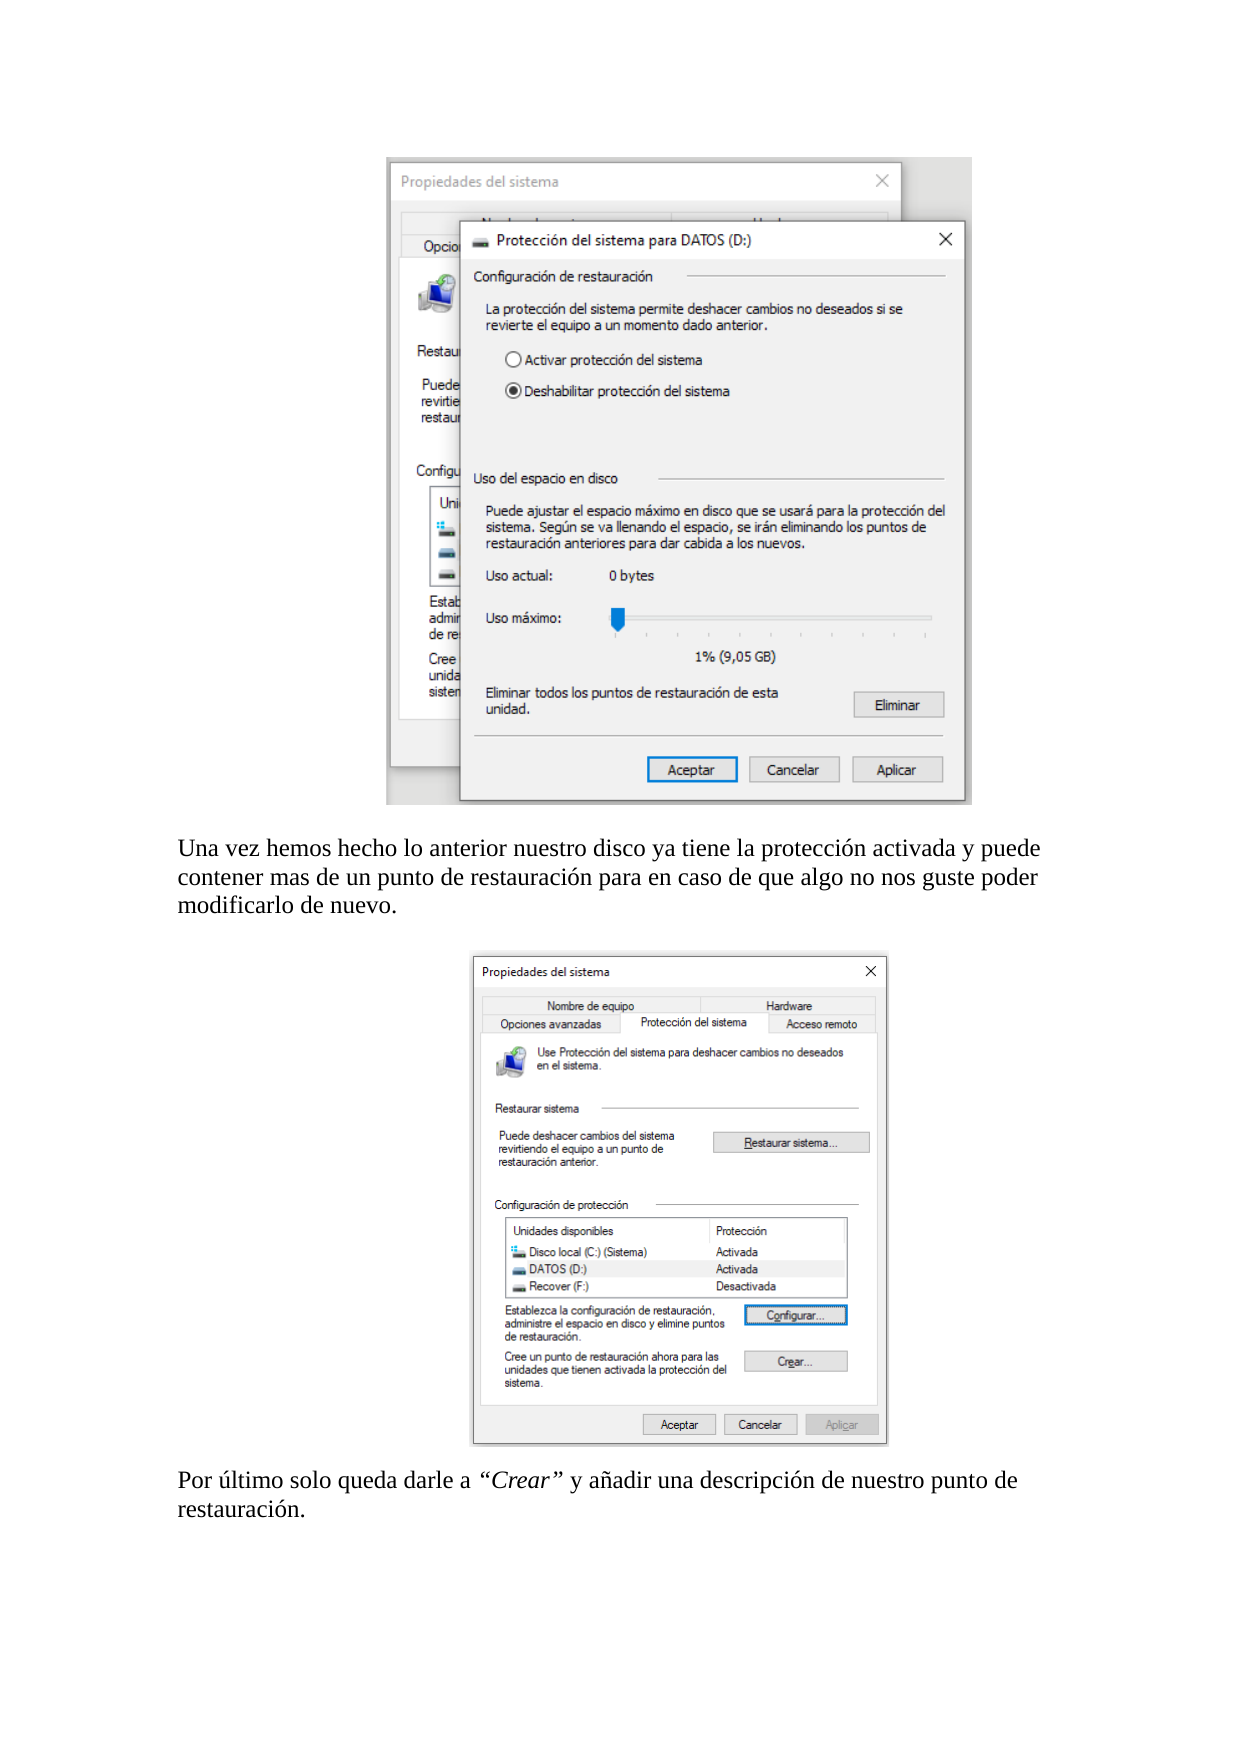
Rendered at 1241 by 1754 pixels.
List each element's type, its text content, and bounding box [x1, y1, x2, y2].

text Una vez hemos hecho lo anterior nuestro disco ya tiene la protección activada y puede contener mas de un punto de restauración para en caso de que algo no nos guste poder modificarlo de nuevo. [177, 833, 1063, 919]
picture [469, 950, 890, 1447]
text Por último solo queda darle a “Crear” y añadir una descripción de nuestro punto de restauración. [177, 1466, 1063, 1523]
picture [386, 157, 972, 805]
